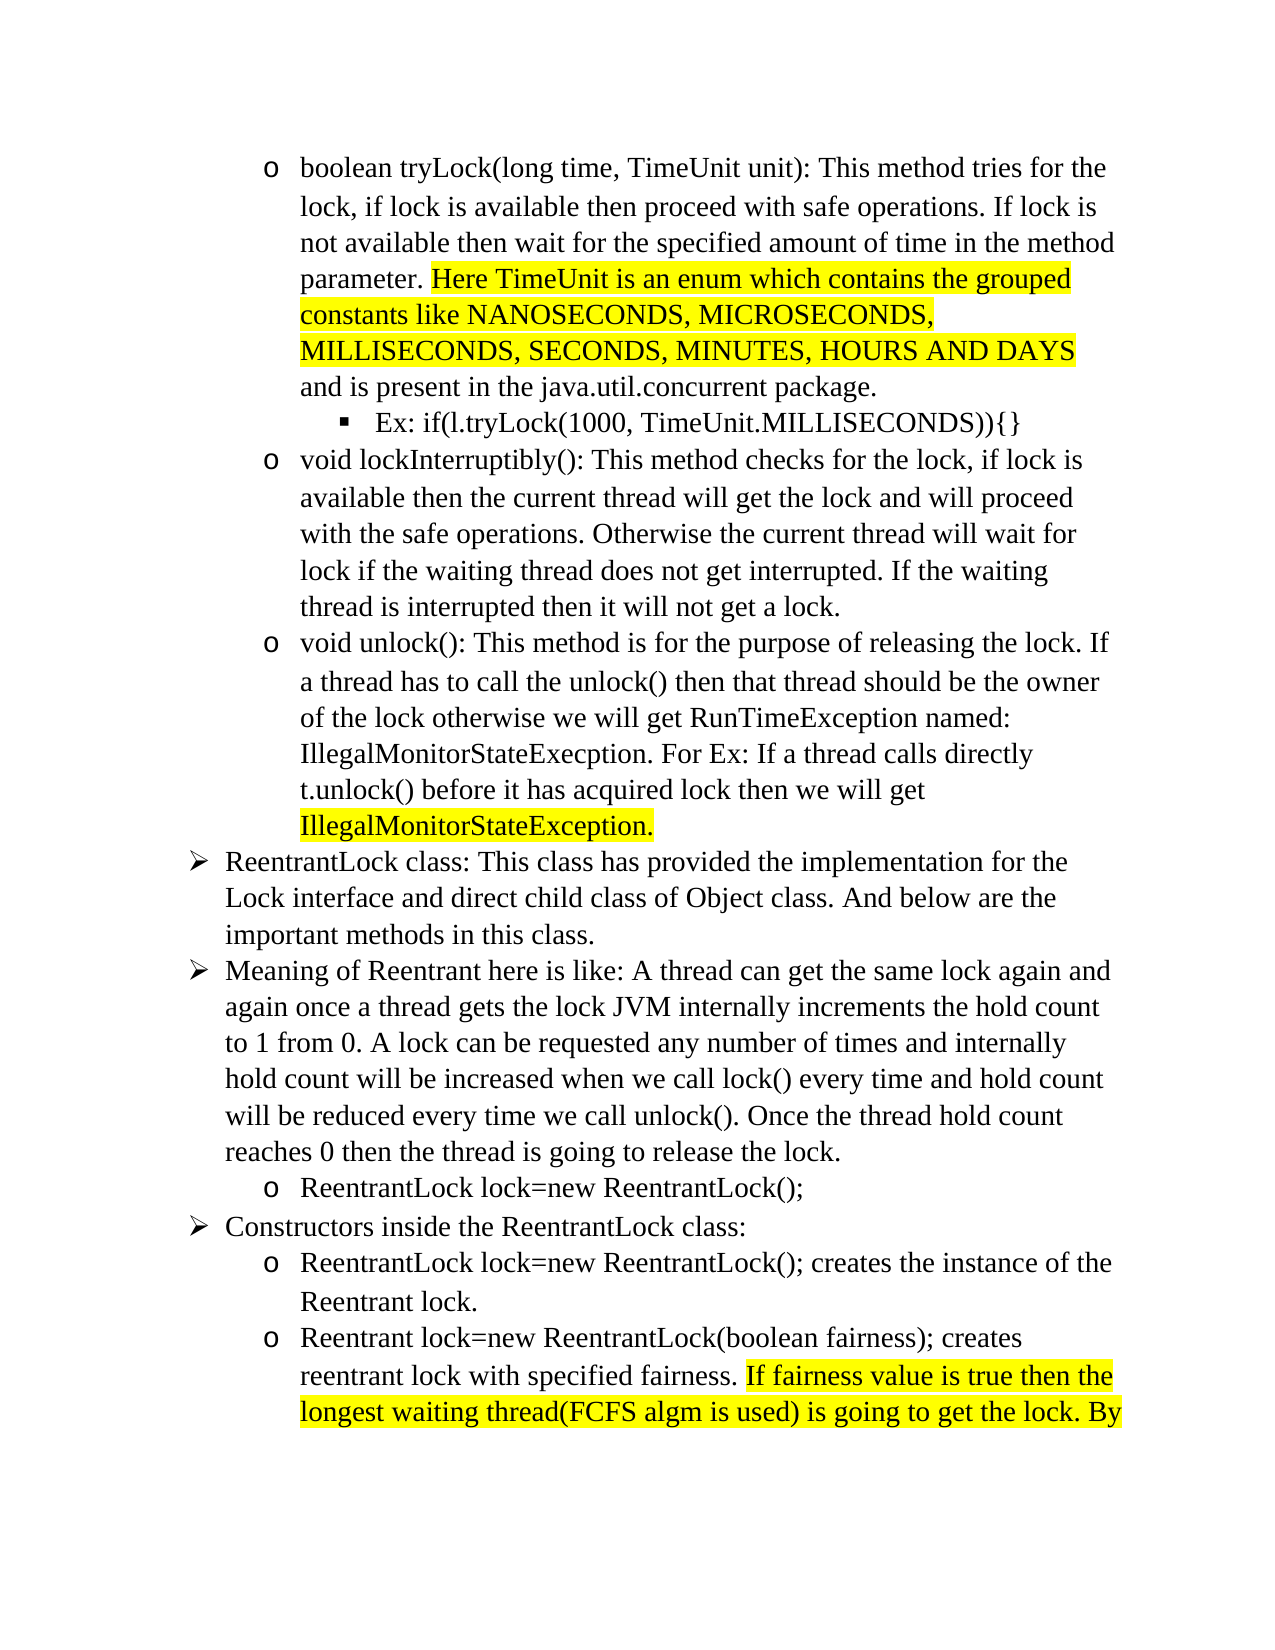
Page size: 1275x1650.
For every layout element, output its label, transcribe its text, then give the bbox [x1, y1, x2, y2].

list ReentrantLock class: This class has provided the implementation for the Lock interface and direct child class of Object class. And below are the important methods in this class. [187, 844, 1125, 950]
list boolean tryLock(long time, TimeUnit unit): This method tries for the lock, if lock is available then proceed with safe operations. If lock is not available then wait for the specified amount of time in the method parameter. Here TimeUnit is an enum which contains the grouped constants like NANOSECONDS, MICROSECONDS, MILLISECONDS, SECONDS, MINUTES, HOURS AND DAYS and is present in the java.util.concurrent package. [262, 150, 1125, 403]
list ReentrantLock lock=new ReentrantLock(); creates the instance of the Reentrant lock. [262, 1245, 1125, 1317]
list ReentrantLock lock=new ReentrantLock(); [262, 1170, 1125, 1206]
list Ex: if(l.tryLock(1000, TimeUnit.MILLISECONDS)){} [337, 406, 1125, 439]
list void lockInterruptibly(): This method checks for the lock, if lock is available then the current thread will get the lock and will proceed with the safe operations. Otherwise the current thread will wait for lock if the waiting thread does not get interrupted. If the waiting thread is interrupted then it will not get a lock. [262, 442, 1125, 622]
list Meaning of Reentrant here is like: A thread can get the same lock again and again once a thread gets the lock JVM internally increments the hold count to 1 from 0. A lock can be requested any number of times and internally hold count will be increased when we call lock() every time and hold count will be reduced every time we call unlock(). Once the thread hold count reaches 0 then the thread is going to release the lock. [187, 953, 1125, 1167]
list void unlock(): This method is for the purpose of releasing the lock. If a thread has to call the unlock() then that thread should be the owner of the lock otherwise we will get RunTimeException named: IllegalMonitorStateExecption. For Ex: If a thread calls directly t.unlock() before it has acquired lock then we will get IllegalMonitorStateException. [262, 625, 1125, 842]
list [262, 1320, 1125, 1428]
list Constructors inside the ReentrantLock class: [187, 1209, 1125, 1242]
